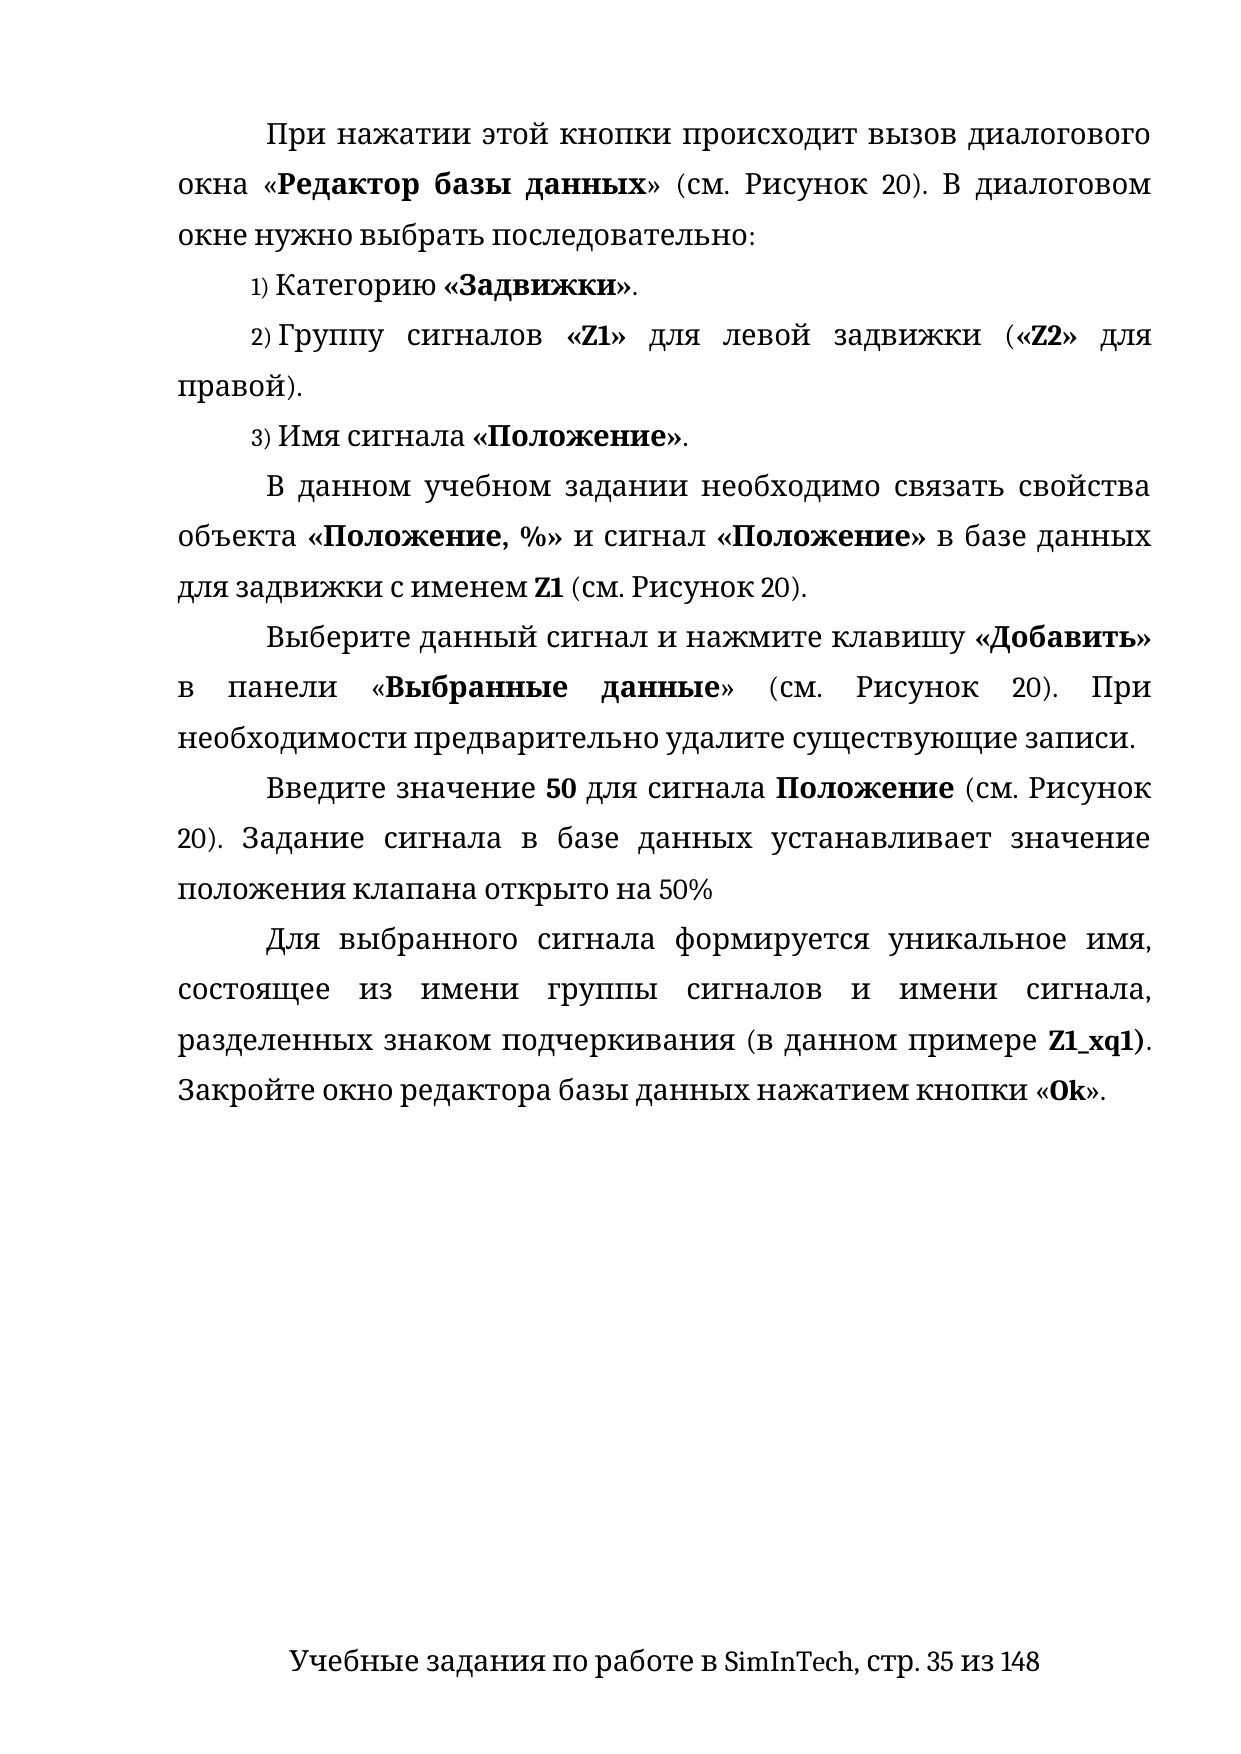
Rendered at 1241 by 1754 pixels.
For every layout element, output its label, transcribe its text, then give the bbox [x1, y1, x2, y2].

list Имя сигнала «Положение». [177, 420, 1152, 453]
list Категорию «Задвижки». [177, 269, 1152, 303]
text Для выбранного сигнала формируется уникальное имя, состоящее из имени группы сигналов и имени сигнала, разделенных знаком подчеркивания (в данном примере Z1_xq1). Закройте окно редактора базы данных нажатием кнопки «Ok». [177, 923, 1152, 1108]
list Группу сигналов «Z1» для левой задвижки («Z2» для правой). [177, 319, 1152, 403]
